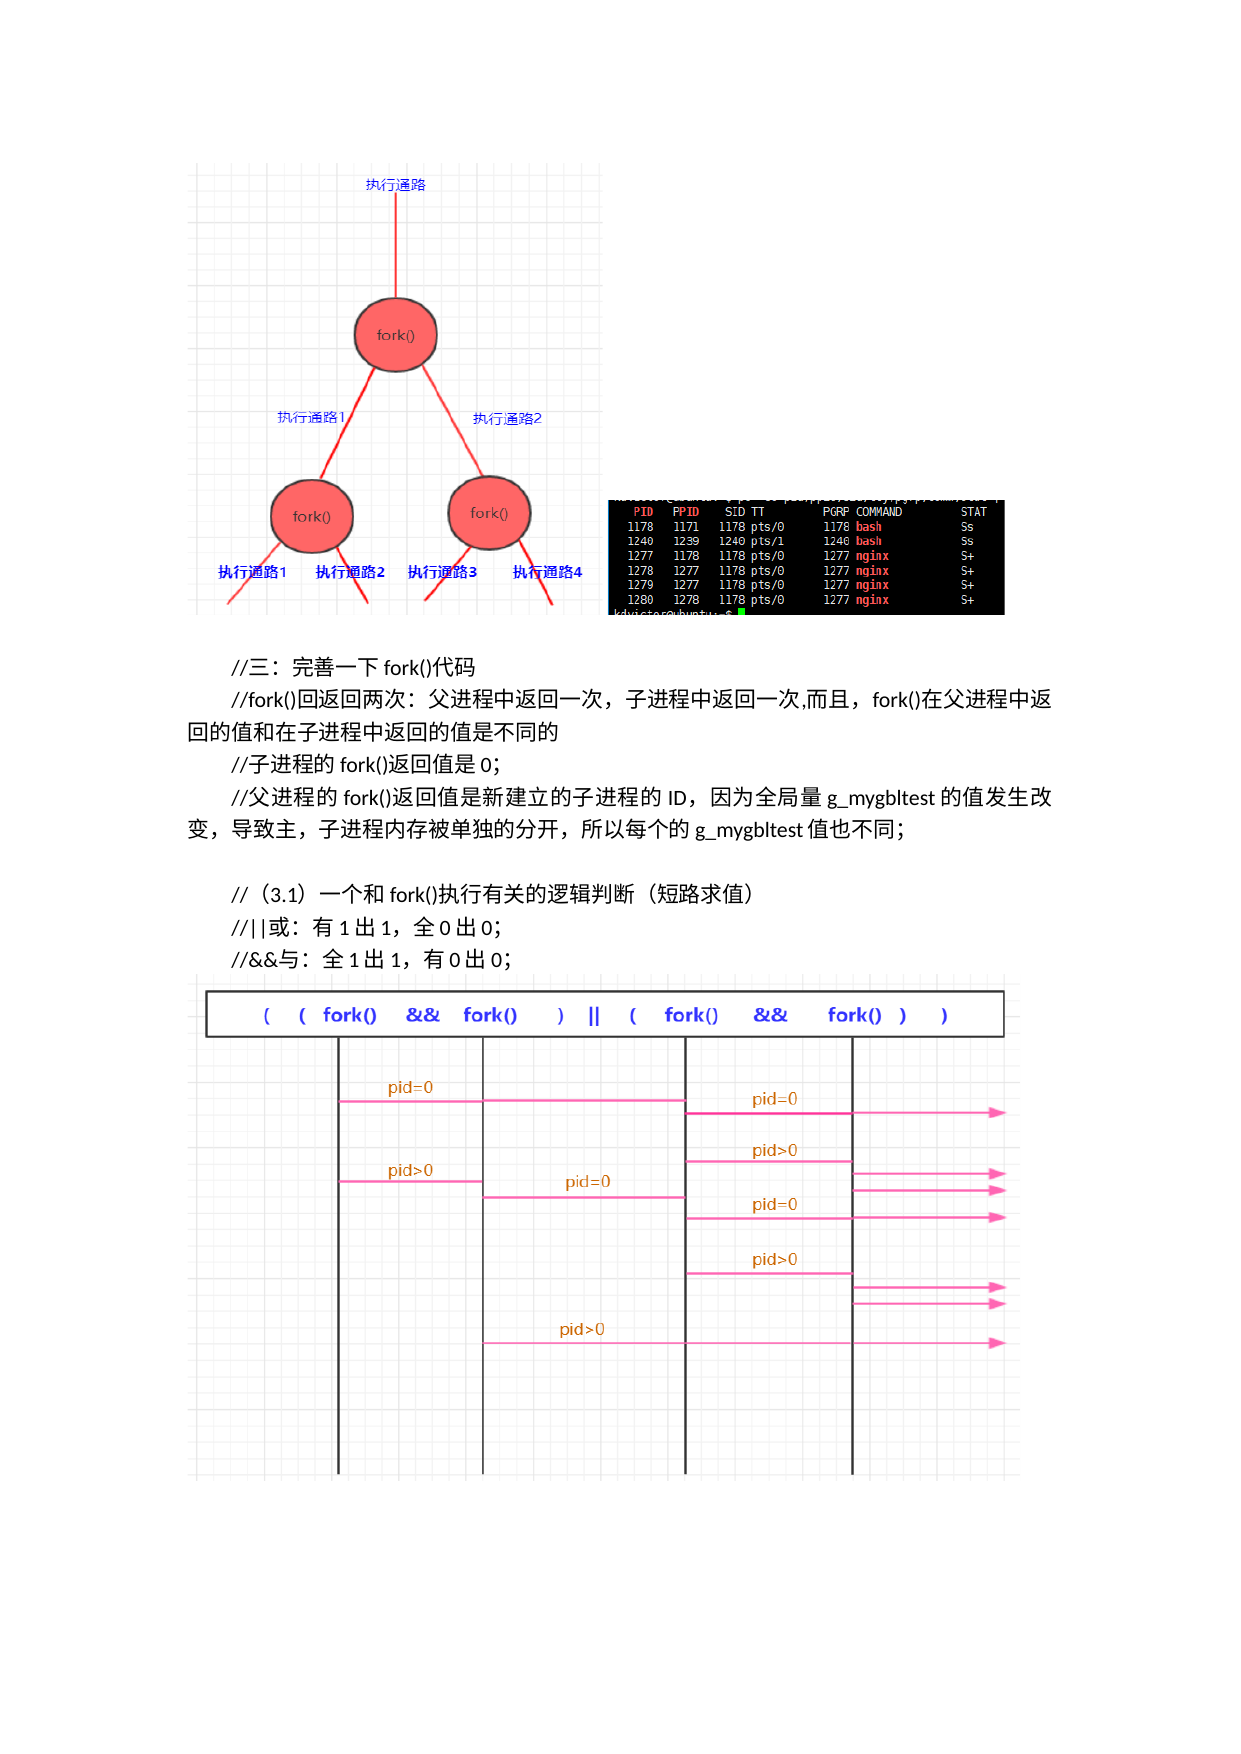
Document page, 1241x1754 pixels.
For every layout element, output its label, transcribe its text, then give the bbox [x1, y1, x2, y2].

text //fork()回返回两次：父进程中返回一次，子进程中返回一次,而且，fork()在父进程中返回的值和在子进程中返回的值是不同的 [187, 682, 1053, 747]
text //子进程的fork()返回值是0； [187, 747, 1053, 779]
picture [187, 974, 1021, 1481]
text //父进程的fork()返回值是新建立的子进程的ID，因为全局量g_mygbltest的值发生改变，导致主，子进程内存被单独的分开，所以每个的g_mygbltest值也不同； [187, 779, 1053, 844]
text //||或：有1出1，全0出0； [187, 909, 1053, 942]
text //三：完善一下fork()代码 [187, 649, 1053, 682]
text //（3.1）一个和fork()执行有关的逻辑判断（短路求值） [187, 877, 1053, 909]
text //&&与：全1出1，有0出0； [187, 942, 1053, 974]
picture [607, 500, 1005, 615]
picture [187, 163, 603, 615]
